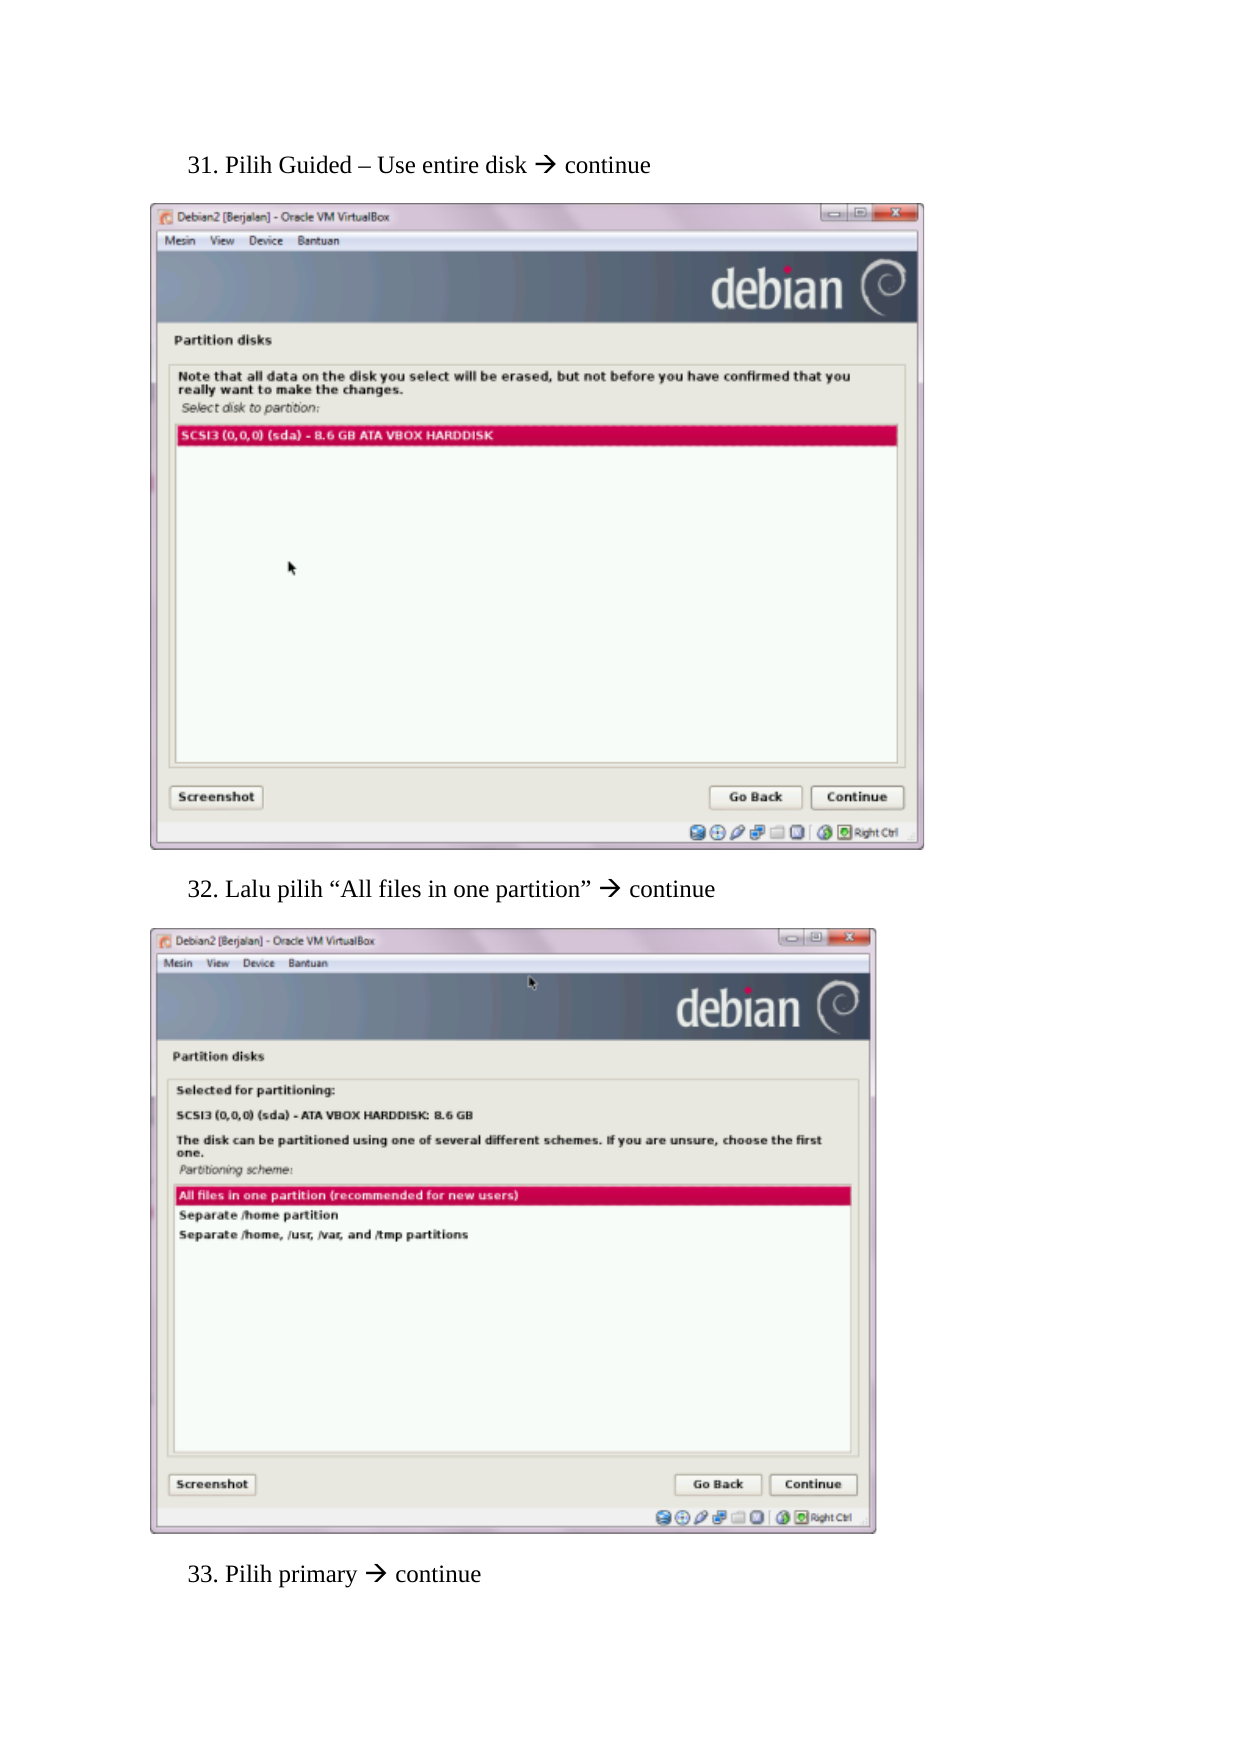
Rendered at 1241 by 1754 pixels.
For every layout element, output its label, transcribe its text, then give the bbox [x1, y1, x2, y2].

list Pilih Guided – Use entire disk continue [187, 150, 1090, 179]
list Pilih primary continue [187, 1559, 1090, 1588]
picture [150, 928, 877, 1534]
picture [150, 203, 925, 850]
list Lalu pilih “All files in one partition” continue [187, 874, 1090, 903]
